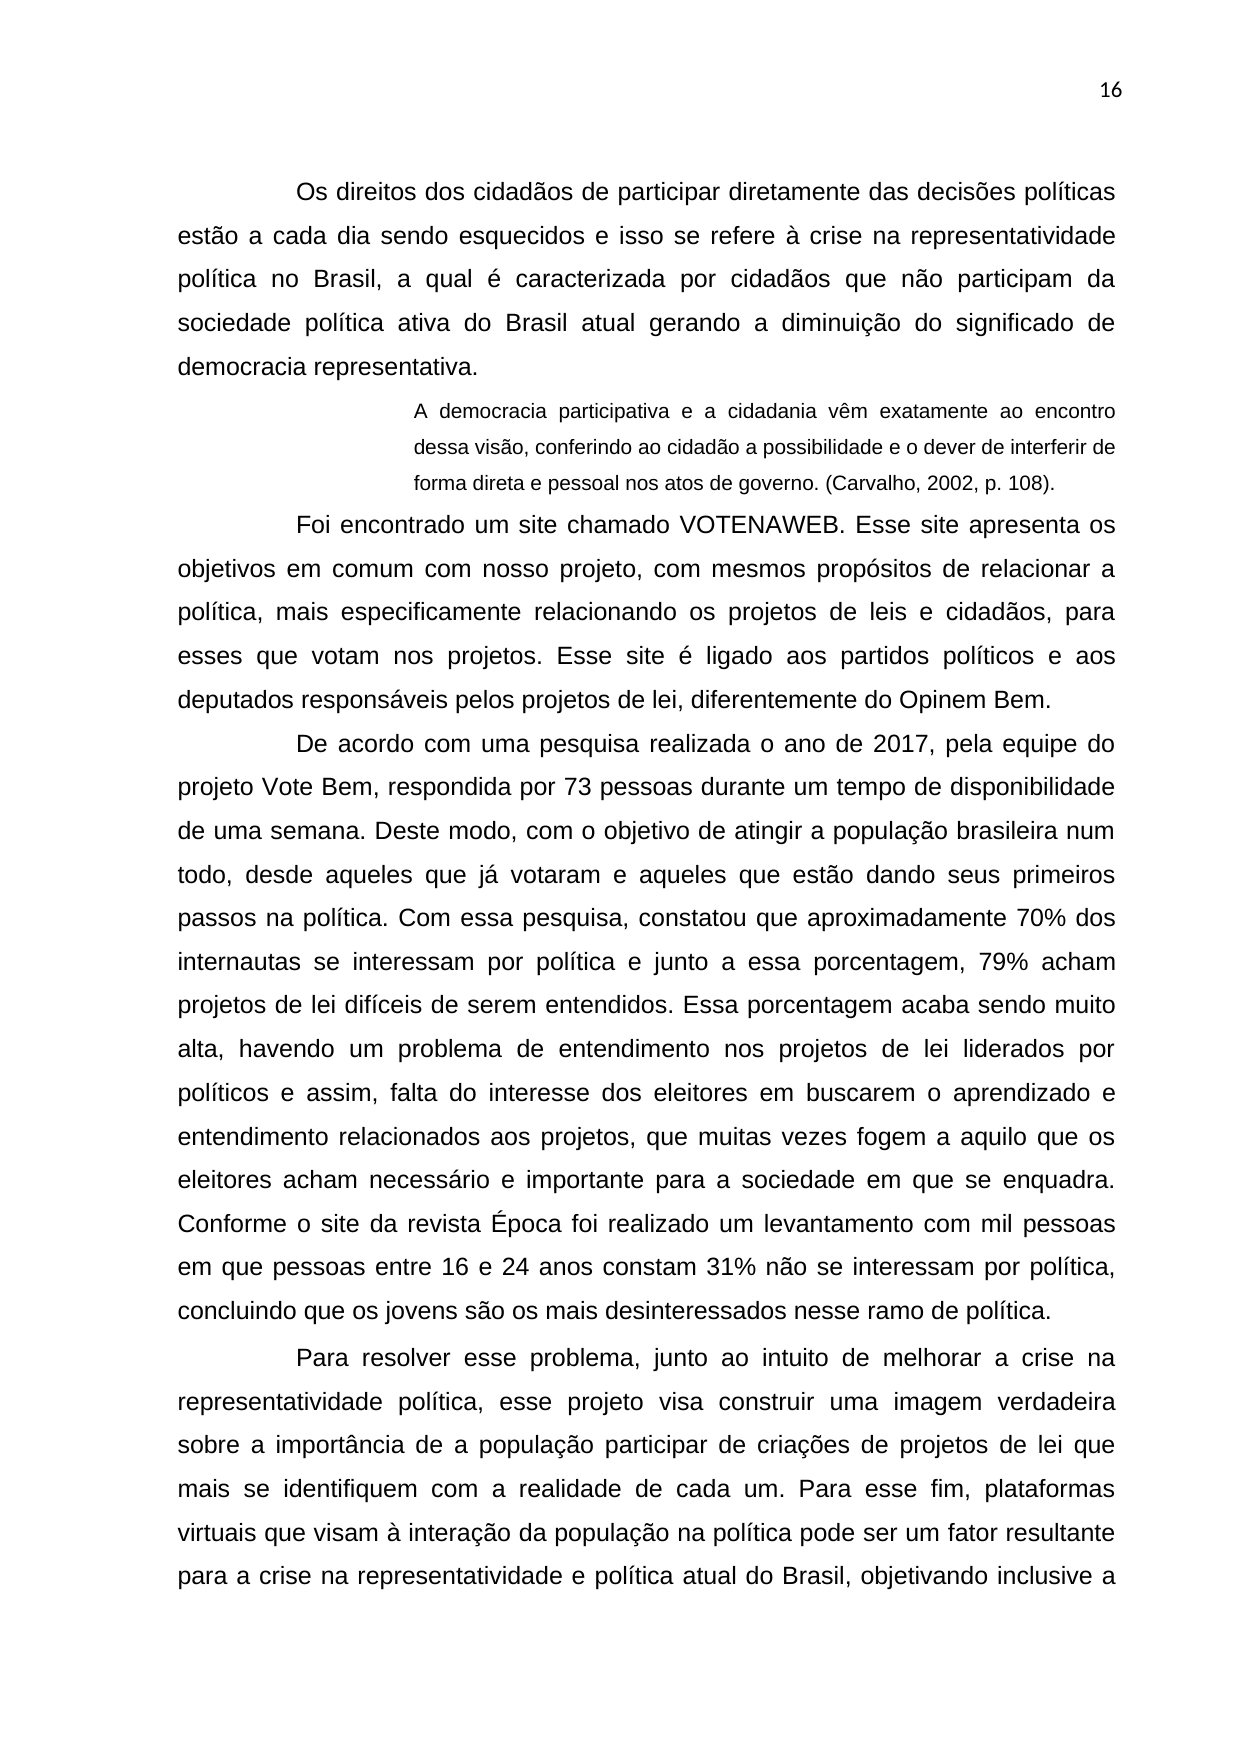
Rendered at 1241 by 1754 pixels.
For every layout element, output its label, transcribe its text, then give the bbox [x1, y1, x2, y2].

text De acordo com uma pesquisa realizada o ano de 2017, pela equipe do projeto Vote Bem, respondida por 73 pessoas durante um tempo de disponibilidade de uma semana. Deste modo, com o objetivo de atingir a população brasileira num todo, desde aqueles que já votaram e aqueles que estão dando seus primeiros passos na política. Com essa pesquisa, constatou que aproximadamente 70% dos internautas se interessam por política e junto a essa porcentagem, 79% acham projetos de lei difíceis de serem entendidos. Essa porcentagem acaba sendo muito alta, havendo um problema de entendimento nos projetos de lei liderados por políticos e assim, falta do interesse dos eleitores em buscarem o aprendizado e entendimento relacionados aos projetos, que muitas vezes fogem a aquilo que os eleitores acham necessário e importante para a sociedade em que se enquadra. Conforme o site da revista Época foi realizado um levantamento com mil pessoas em que pessoas entre 16 e 24 anos constam 31% não se interessam por política, concluindo que os jovens são os mais desinteressados nesse ramo de política. [177, 729, 1117, 1325]
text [177, 1343, 1117, 1590]
text Os direitos dos cidadãos de participar diretamente das decisões políticas estão a cada dia sendo esquecidos e isso se refere à crise na representatividade política no Brasil, a qual é caracterizada por cidadãos que não participam da sociedade política ativa do Brasil atual gerando a diminuição do significado de democracia representativa. [177, 177, 1117, 381]
text A democracia participativa e a cidadania vêm exatamente ao encontro dessa visão, conferindo ao cidadão a possibilidade e o dever de interferir de forma direta e pessoal nos atos de governo. (Carvalho, 2002, p. 108). [413, 399, 1117, 495]
text Foi encontrado um site chamado VOTENAWEB. Esse site apresenta os objetivos em comum com nosso projeto, com mesmos propósitos de relacionar a política, mais especificamente relacionando os projetos de leis e cidadãos, para esses que votam nos projetos. Esse site é ligado aos partidos políticos e aos deputados responsáveis pelos projetos de lei, diferentemente do Opinem Bem. [177, 510, 1117, 713]
